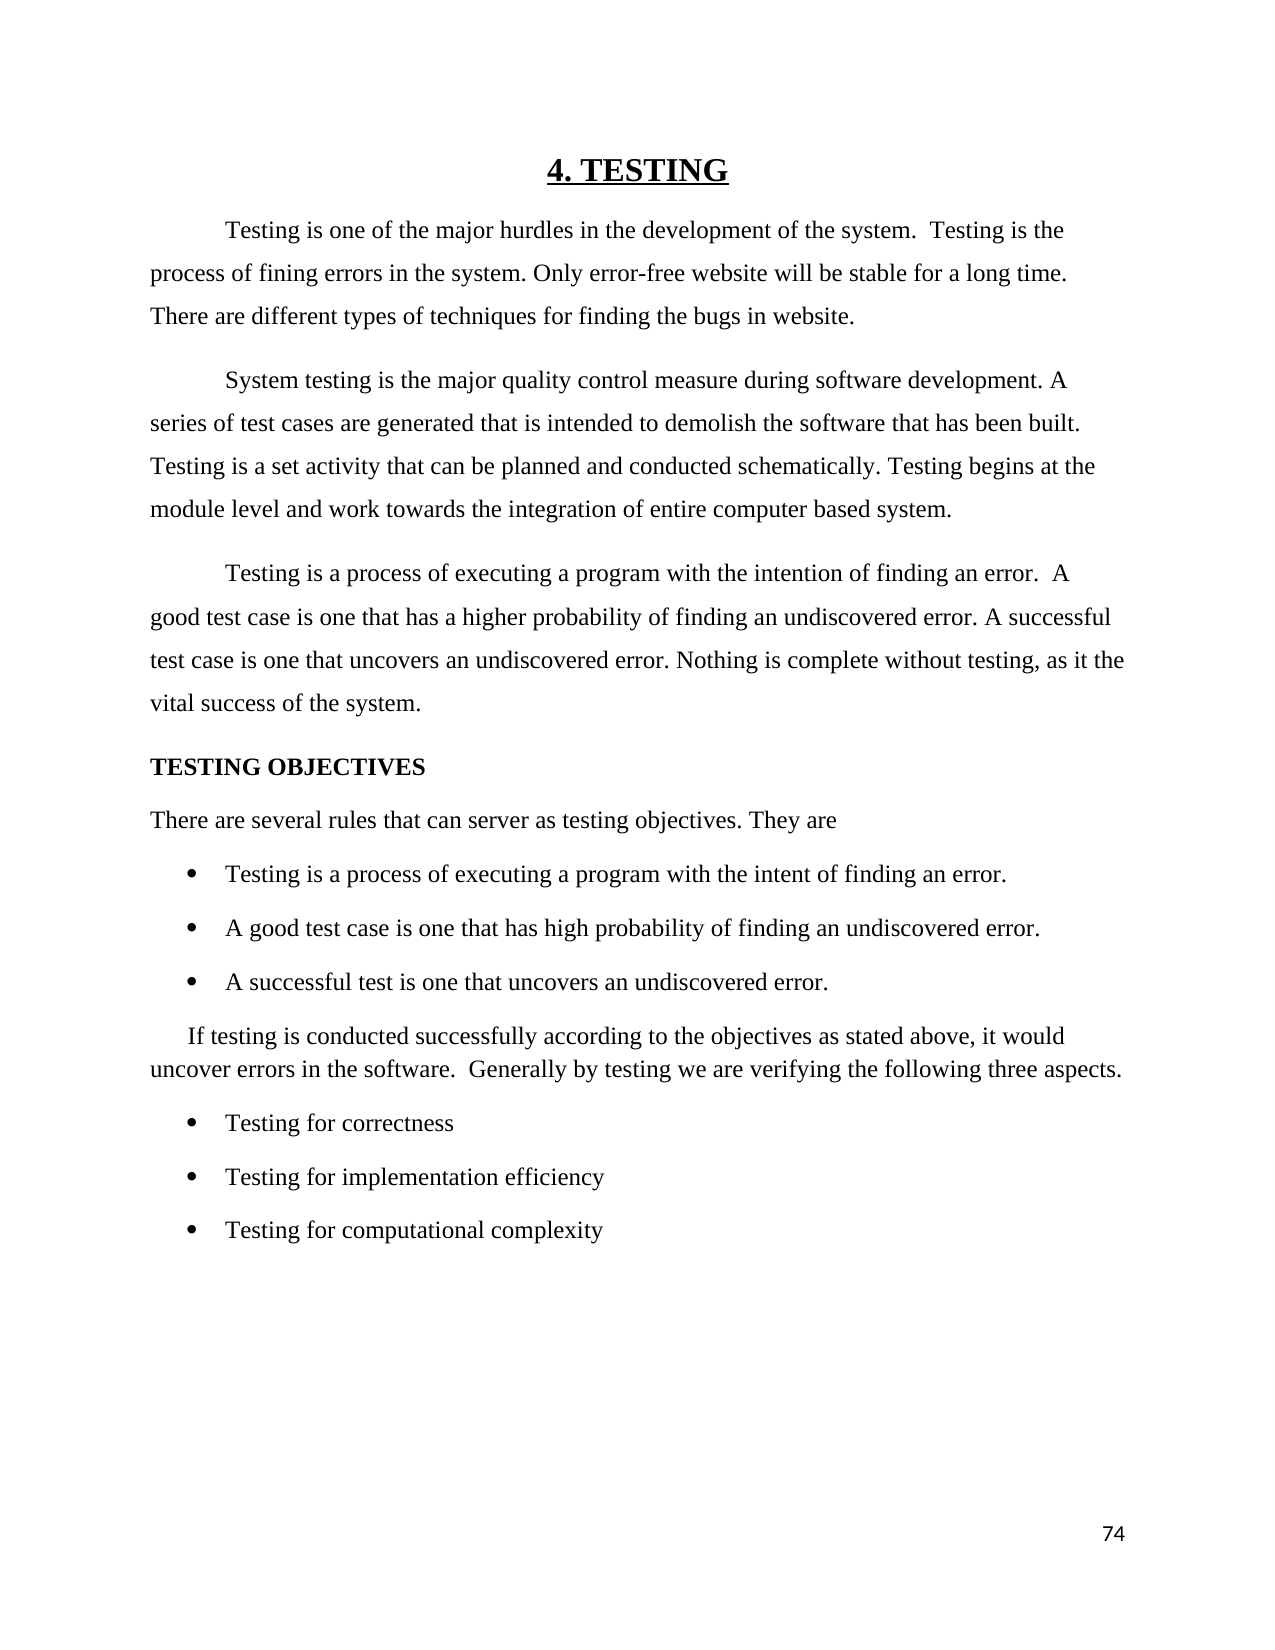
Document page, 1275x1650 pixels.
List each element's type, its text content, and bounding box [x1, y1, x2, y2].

text TESTING OBJECTIVES [150, 752, 1125, 781]
list Testing for correctness [187, 1108, 1125, 1137]
text Testing is a process of executing a program with the intention of finding an error. A good test case is one that has a higher probability of finding an undiscovered error. A successful test case is one that uncovers an undiscovered error. Nothing is complete without testing, as it the vital success of the system. [150, 558, 1125, 717]
text System testing is the major quality control measure during software development. A series of test cases are generated that is intended to demolish the software that has been built. Testing is a set activity that can be planned and conducted schematically. Testing begins at the module level and work towards the integration of entire computer based system. [150, 365, 1125, 523]
list Testing for computational complexity [187, 1216, 1125, 1244]
list Testing for implementation efficiency [187, 1162, 1125, 1191]
text 4. TESTING [150, 150, 1125, 188]
text If testing is conducted successfully according to the objectives as stated above, it would uncover errors in the software. Generally by testing we are verifying the following three aspects. [150, 1021, 1125, 1083]
list A good test case is one that has high probability of finding an undiscovered error. [187, 913, 1125, 942]
list A successful test is one that uncovers an undiscovered error. [187, 967, 1125, 996]
list Testing is a process of executing a program with the intent of finding an error. [187, 859, 1125, 888]
text There are several rules that can server as testing objectives. They are [150, 806, 1125, 834]
text Testing is one of the major hurdles in the development of the system. Testing is the process of fining errors in the system. Only error-free website will be stable for a long time. There are different types of techniques for finding the bugs in website. [150, 215, 1125, 330]
